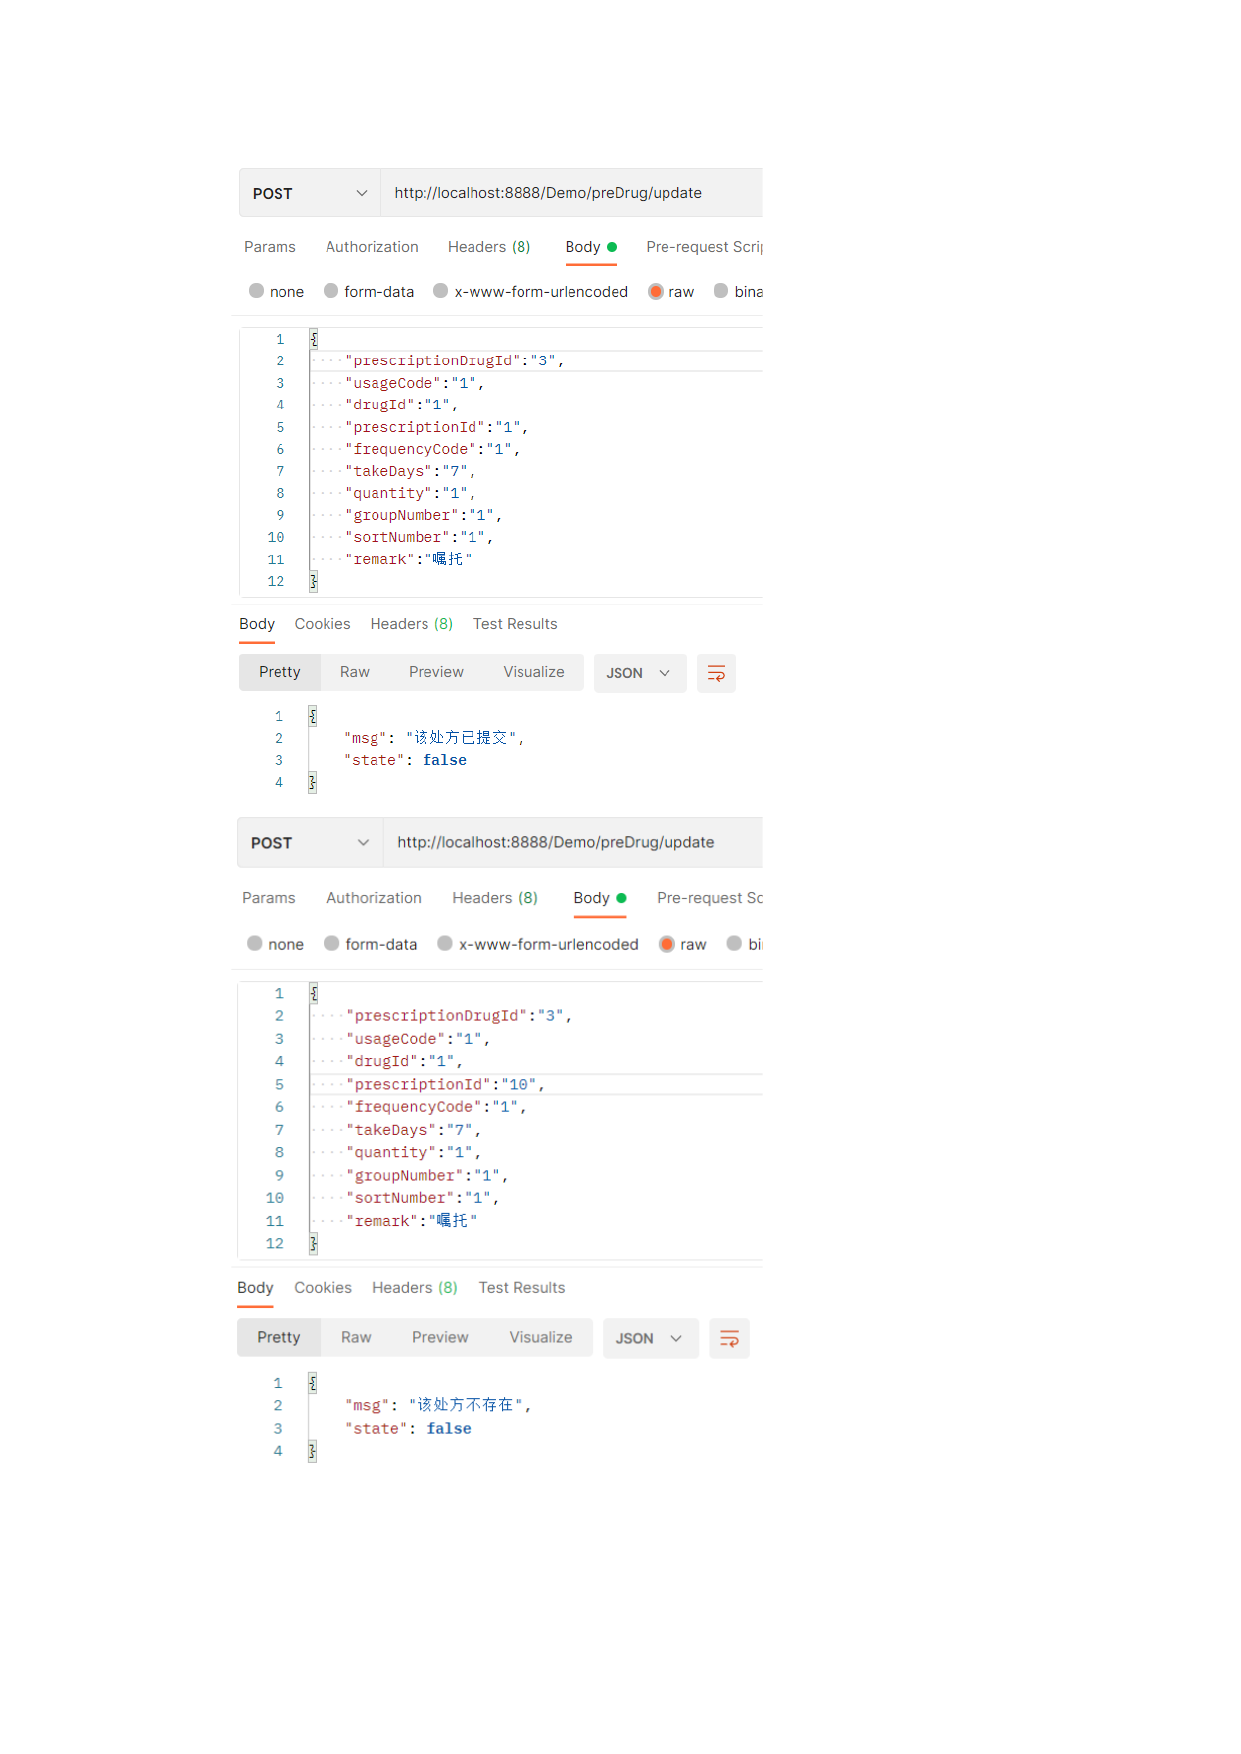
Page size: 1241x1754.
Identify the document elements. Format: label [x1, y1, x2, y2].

picture [231, 812, 763, 1468]
picture [231, 162, 763, 802]
